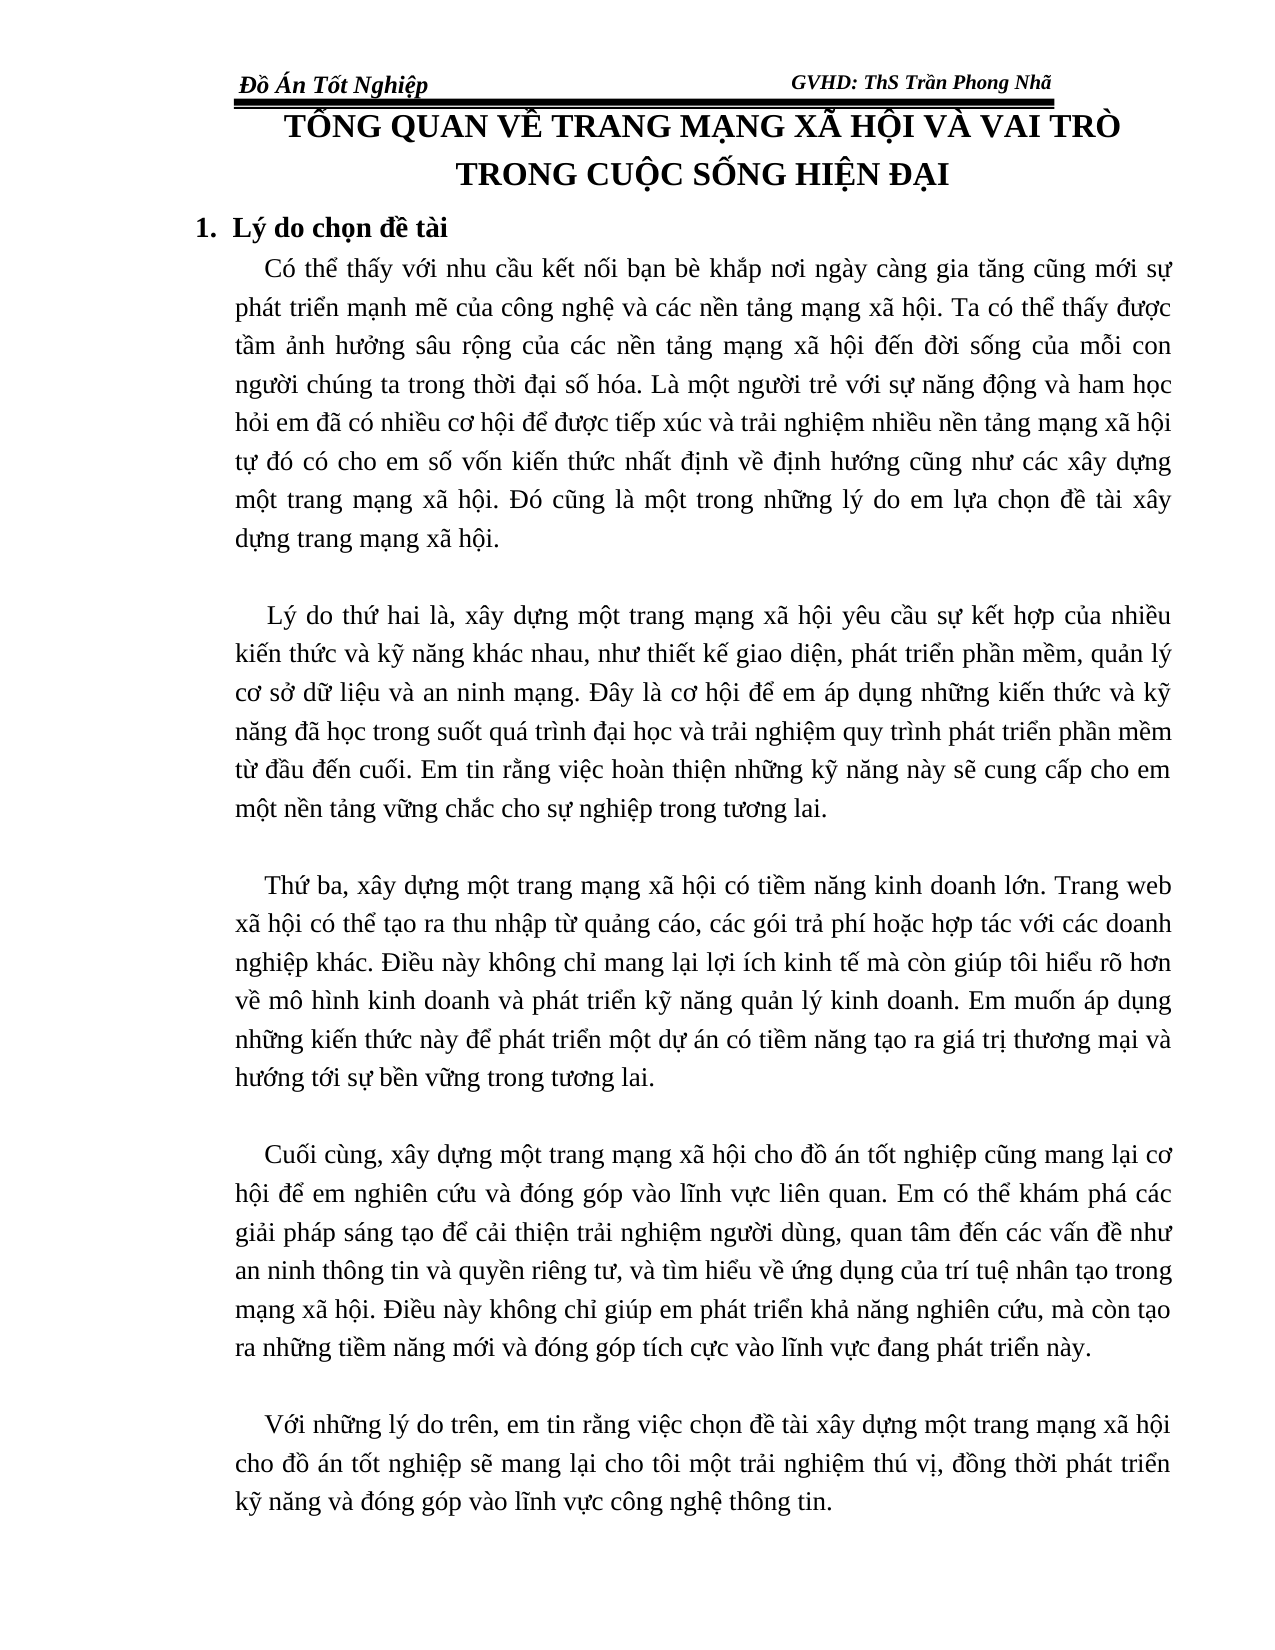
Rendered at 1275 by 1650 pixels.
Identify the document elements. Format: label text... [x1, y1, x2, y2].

text Có thể thấy với nhu cầu kết nối bạn bè khắp nơi ngày càng gia tăng cũng mới sự phát triển mạnh mẽ của công nghệ và các nền tảng mạng xã hội. Ta có thể thấy được tầm ảnh hưởng sâu rộng của các nền tảng mạng xã hội đến đời sống của mỗi con người chúng ta trong thời đại số hóa. Là một người trẻ với sự năng động và ham học hỏi em đã có nhiều cơ hội để được tiếp xúc và trải nghiệm nhiều nền tảng mạng xã hội tự đó có cho em số vốn kiến thức nhất định về định hướng cũng như các xây dựng một trang mạng xã hội. Đó cũng là một trong những lý do em lựa chọn đề tài xây dựng trang mạng xã hội. [235, 252, 1173, 553]
text Cuối cùng, xây dựng một trang mạng xã hội cho đồ án tốt nghiệp cũng mang lại cơ hội để em nghiên cứu và đóng góp vào lĩnh vực liên quan. Em có thể khám phá các giải pháp sáng tạo để cải thiện trải nghiệm người dùng, quan tâm đến các vấn đề như an ninh thông tin và quyền riêng tư, và tìm hiểu về ứng dụng của trí tuệ nhân tạo trong mạng xã hội. Điều này không chỉ giúp em phát triển khả năng nghiên cứu, mà còn tạo ra những tiềm năng mới và đóng góp tích cực vào lĩnh vực đang phát triển này. [235, 1138, 1173, 1362]
text Thứ ba, xây dựng một trang mạng xã hội có tiềm năng kinh doanh lớn. Trang web xã hội có thể tạo ra thu nhập từ quảng cáo, các gói trả phí hoặc hợp tác với các doanh nghiệp khác. Điều này không chỉ mang lại lợi ích kinh tế mà còn giúp tôi hiểu rõ hơn về mô hình kinh doanh và phát triển kỹ năng quản lý kinh doanh. Em muốn áp dụng những kiến thức này để phát triển một dự án có tiềm năng tạo ra giá trị thương mại và hướng tới sự bền vững trong tương lai. [235, 869, 1173, 1093]
subtitle TỔNG QUAN VỀ TRANG MẠNG XÃ HỘI VÀ VAI TRÒ TRONG CUỘC SỐNG HIỆN ĐẠI [232, 106, 1173, 192]
text Với những lý do trên, em tin rằng việc chọn đề tài xây dựng một trang mạng xã hội cho đồ án tốt nghiệp sẽ mang lại cho tôi một trải nghiệm thú vị, đồng thời phát triển kỹ năng và đóng góp vào lĩnh vực công nghệ thông tin. [235, 1408, 1173, 1517]
text Lý do thứ hai là, xây dựng một trang mạng xã hội yêu cầu sự kết hợp của nhiều kiến thức và kỹ năng khác nhau, như thiết kế giao diện, phát triển phần mềm, quản lý cơ sở dữ liệu và an ninh mạng. Đây là cơ hội để em áp dụng những kiến thức và kỹ năng đã học trong suốt quá trình đại học và trải nghiệm quy trình phát triển phần mềm từ đầu đến cuối. Em tin rằng việc hoàn thiện những kỹ năng này sẽ cung cấp cho em một nền tảng vững chắc cho sự nghiệp trong tương lai. [235, 599, 1173, 823]
subtitle Lý do chọn đề tài [195, 211, 1173, 244]
